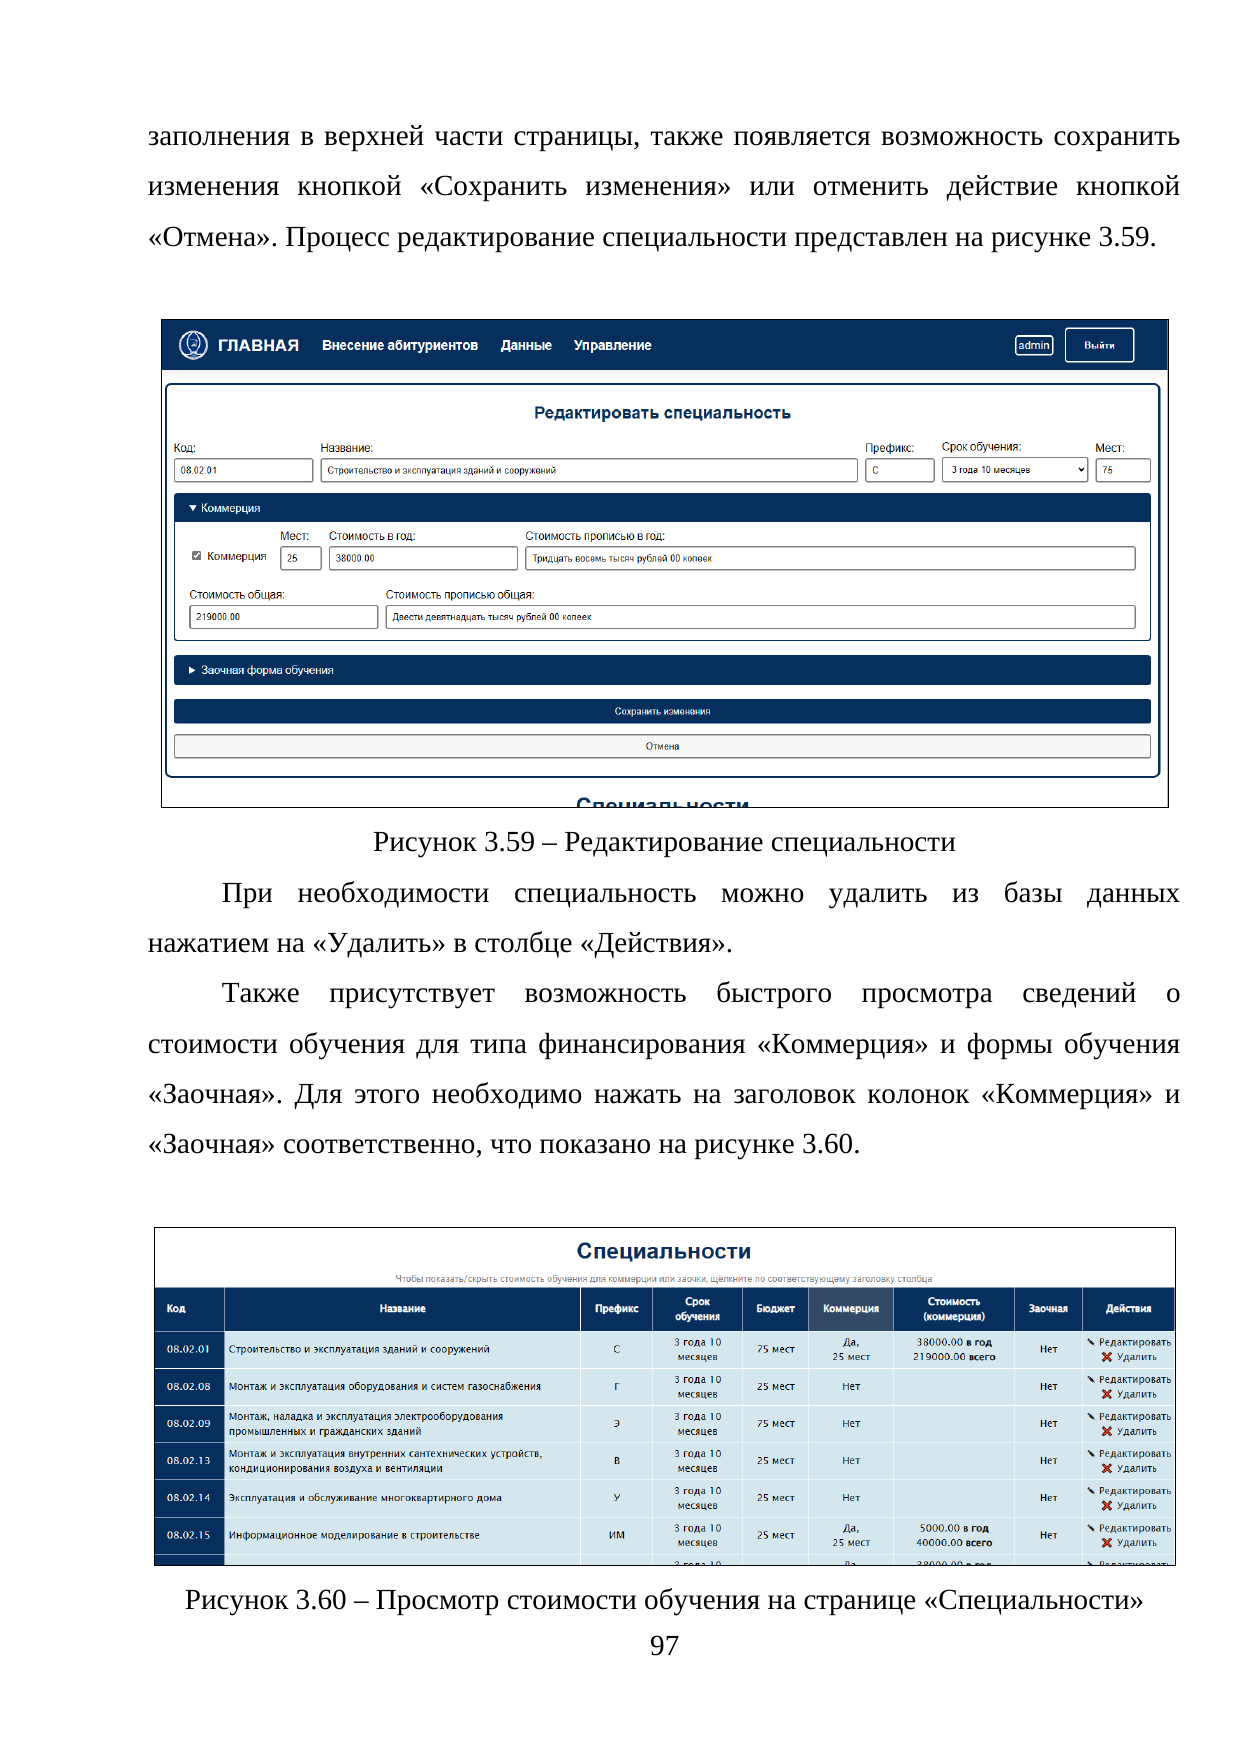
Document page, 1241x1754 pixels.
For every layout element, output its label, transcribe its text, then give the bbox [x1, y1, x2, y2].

text При необходимости специальность можно удалить из базы данных нажатием на «Удалить» в столбце «Действия». [148, 875, 1181, 959]
picture [155, 1228, 1175, 1565]
text Рисунок 3.59 – Редактирование специальности [148, 824, 1181, 858]
text Также присутствует возможность быстрого просмотра сведений о стоимости обучения для типа финансирования «Коммерция» и формы обучения «Заочная». Для этого необходимо нажать на заголовок колонок «Коммерция» и «Заочная» соответственно, что показано на рисунке 3.60. [148, 976, 1181, 1160]
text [148, 118, 1181, 252]
text Рисунок 3.60 – Просмотр стоимости обучения на странице «Специальности» [148, 1582, 1181, 1616]
picture [162, 320, 1168, 807]
